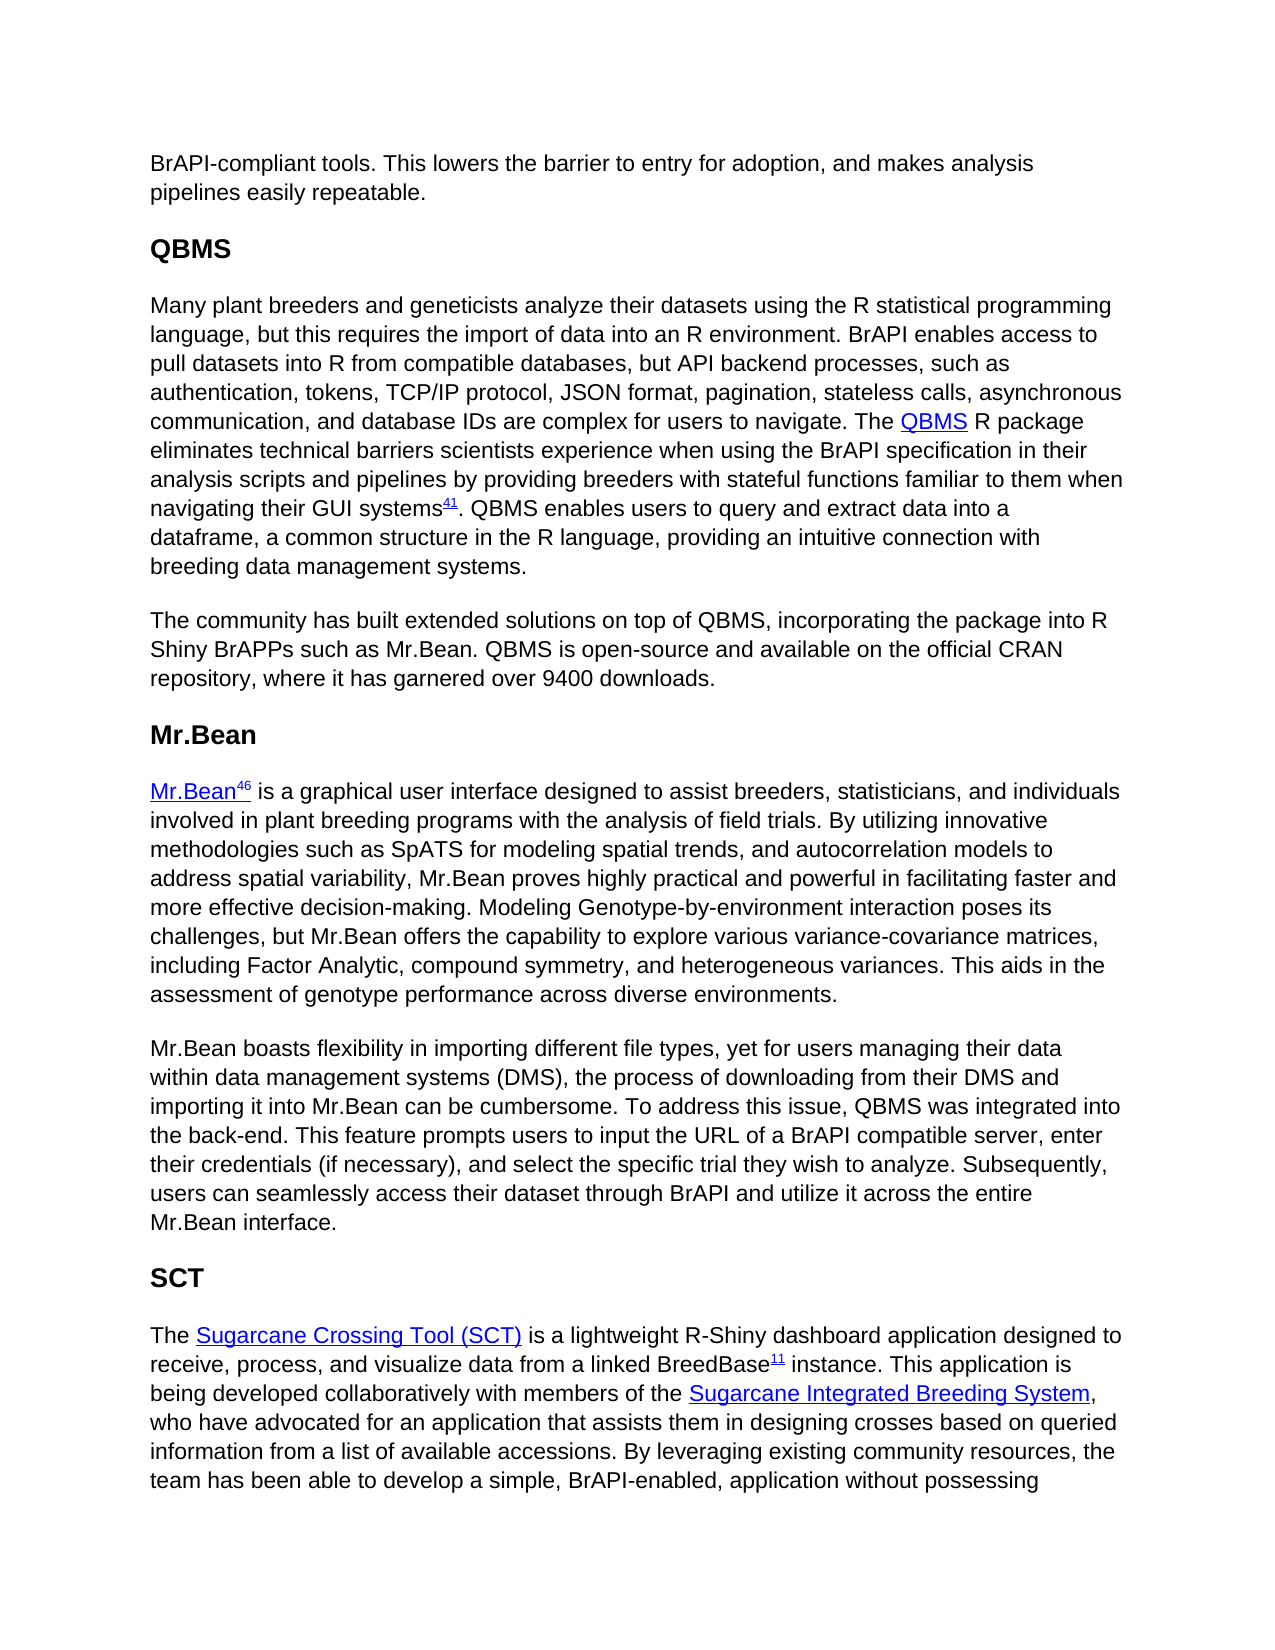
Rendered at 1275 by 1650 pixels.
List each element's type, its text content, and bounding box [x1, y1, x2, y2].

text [150, 150, 1125, 205]
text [150, 1322, 1125, 1493]
text Mr.Bean46 is a graphical user interface designed to assist breeders, statisticians, and individuals involved in plant breeding programs with the analysis of field trials. By utilizing innovative methodologies such as SpATS for modeling spatial trends, and autocorrelation models to address spatial variability, Mr.Bean proves highly practical and powerful in facilitating faster and more effective decision-making. Modeling Genotype-by-environment interaction poses its challenges, but Mr.Bean offers the capability to explore various variance-covariance matrices, including Factor Analytic, compound symmetry, and heterogeneous variances. This aids in the assessment of genotype performance across diverse environments. [150, 778, 1125, 1007]
subtitle QBMS [150, 233, 1125, 264]
text Mr.Bean boasts flexibility in importing different file types, yet for users managing their data within data management systems (DMS), the process of downloading from their DMS and importing it into Mr.Bean can be cumbersome. To address this issue, QBMS was integrated into the back-end. This feature prompts users to input the URL of a BrAPI compatible server, enter their credentials (if necessary), and select the specific trial they wish to analyze. Subsequently, users can seamlessly access their dataset through BrAPI and utilize it across the entire Mr.Bean interface. [150, 1035, 1125, 1235]
text The community has built extended solutions on top of QBMS, incorporating the package into R Shiny BrAPPs such as Mr.Bean. QBMS is open-source and available on the official CRAN repository, where it has garnered over 9400 downloads. [150, 607, 1125, 691]
subtitle Mr.Bean [150, 719, 1125, 750]
text Many plant breeders and geneticists analyze their datasets using the R statistical programming language, but this requires the import of data into an R environment. BrAPI enables access to pull datasets into R from compatible databases, but API backend processes, such as authentication, tokens, TCP/IP protocol, JSON format, pagination, stateless calls, asynchronous communication, and database IDs are complex for users to navigate. The QBMS R package eliminates technical barriers scientists experience when using the BrAPI specification in their analysis scripts and pipelines by providing breeders with stateful functions familiar to them when navigating their GUI systems41. QBMS enables users to query and extract data into a dataframe, a common structure in the R language, providing an intuitive connection with breeding data management systems. [150, 292, 1125, 579]
subtitle SCT [150, 1262, 1125, 1294]
